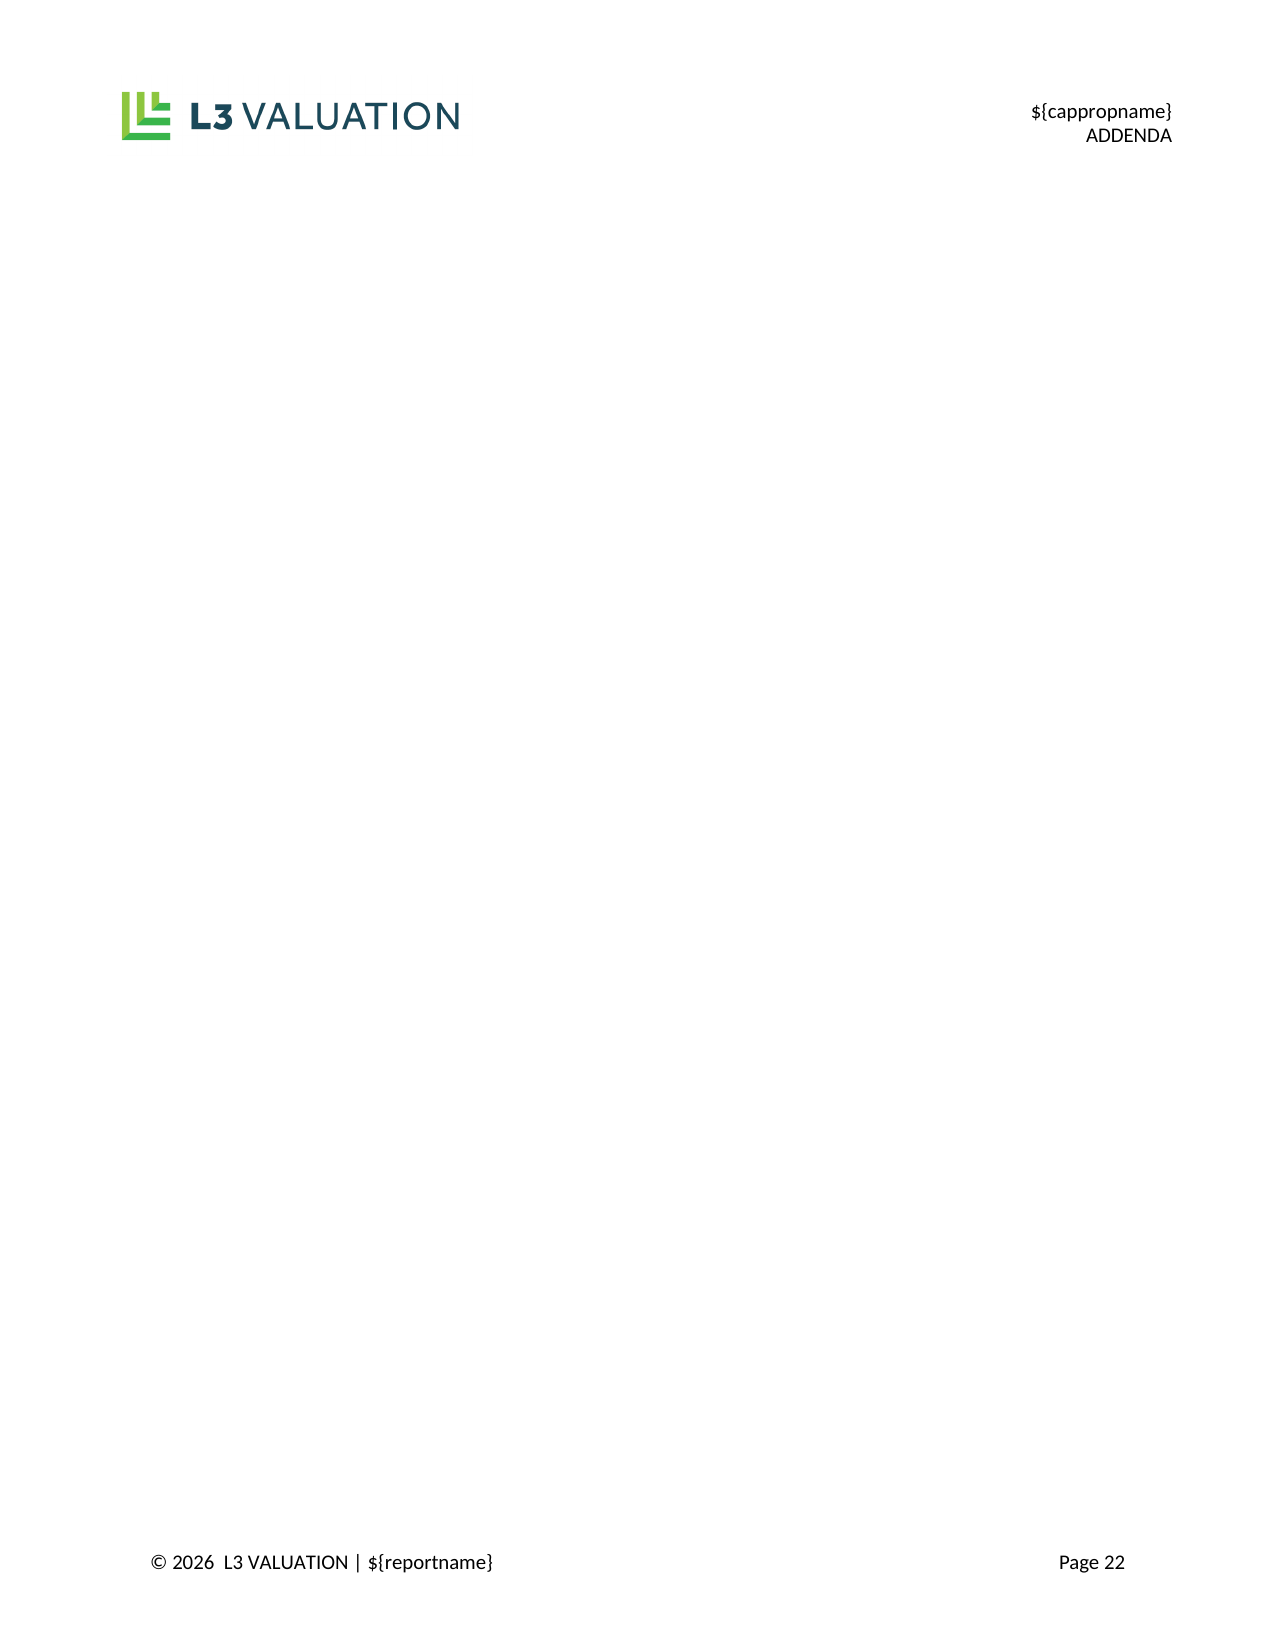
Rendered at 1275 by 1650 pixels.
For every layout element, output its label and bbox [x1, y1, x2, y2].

picture [106, 75, 473, 156]
